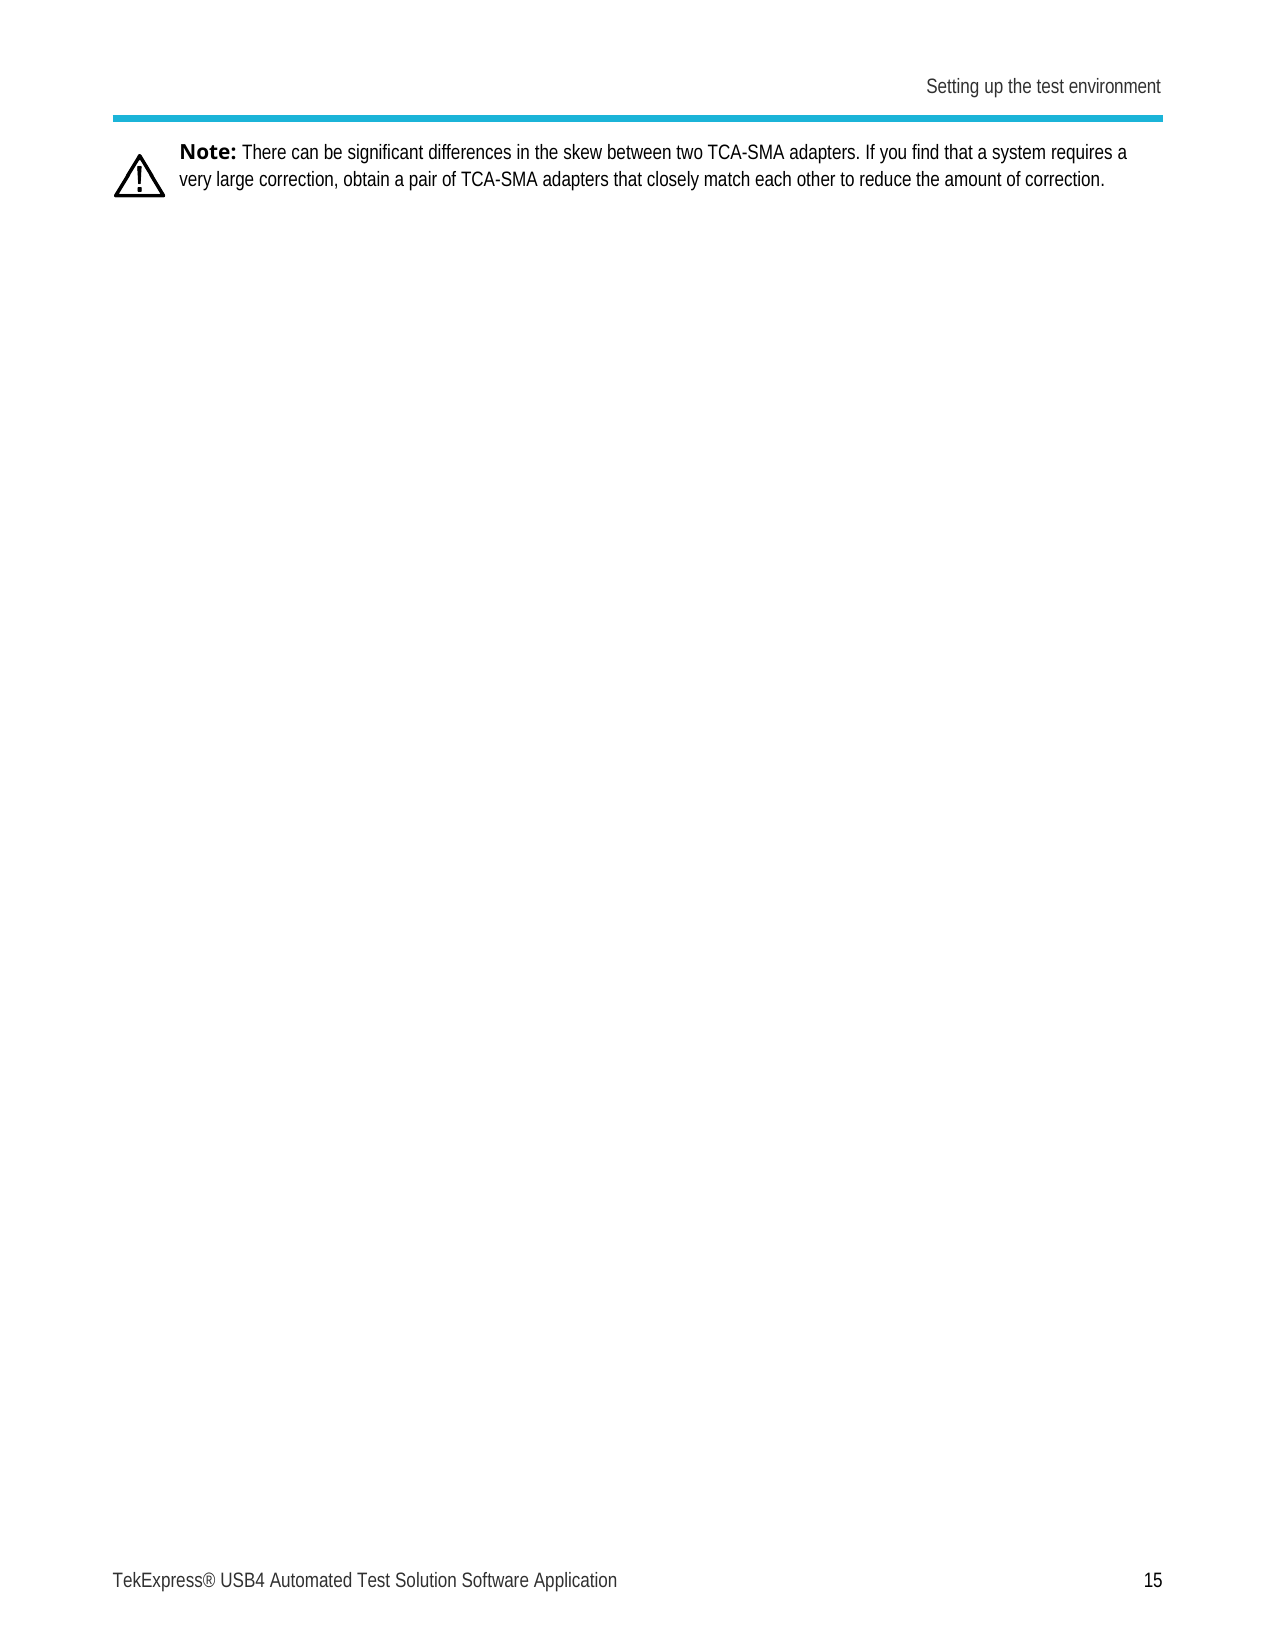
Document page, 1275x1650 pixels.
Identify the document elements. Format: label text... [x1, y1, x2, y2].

picture [113, 153, 166, 198]
text Note: There can be significant differences in the skew between two TCA-SMA adapters. If you find that a system requires a very large correction, obtain a pair of TCA-SMA adapters that closely match each other to reduce the amount of correction. [179, 137, 1160, 191]
